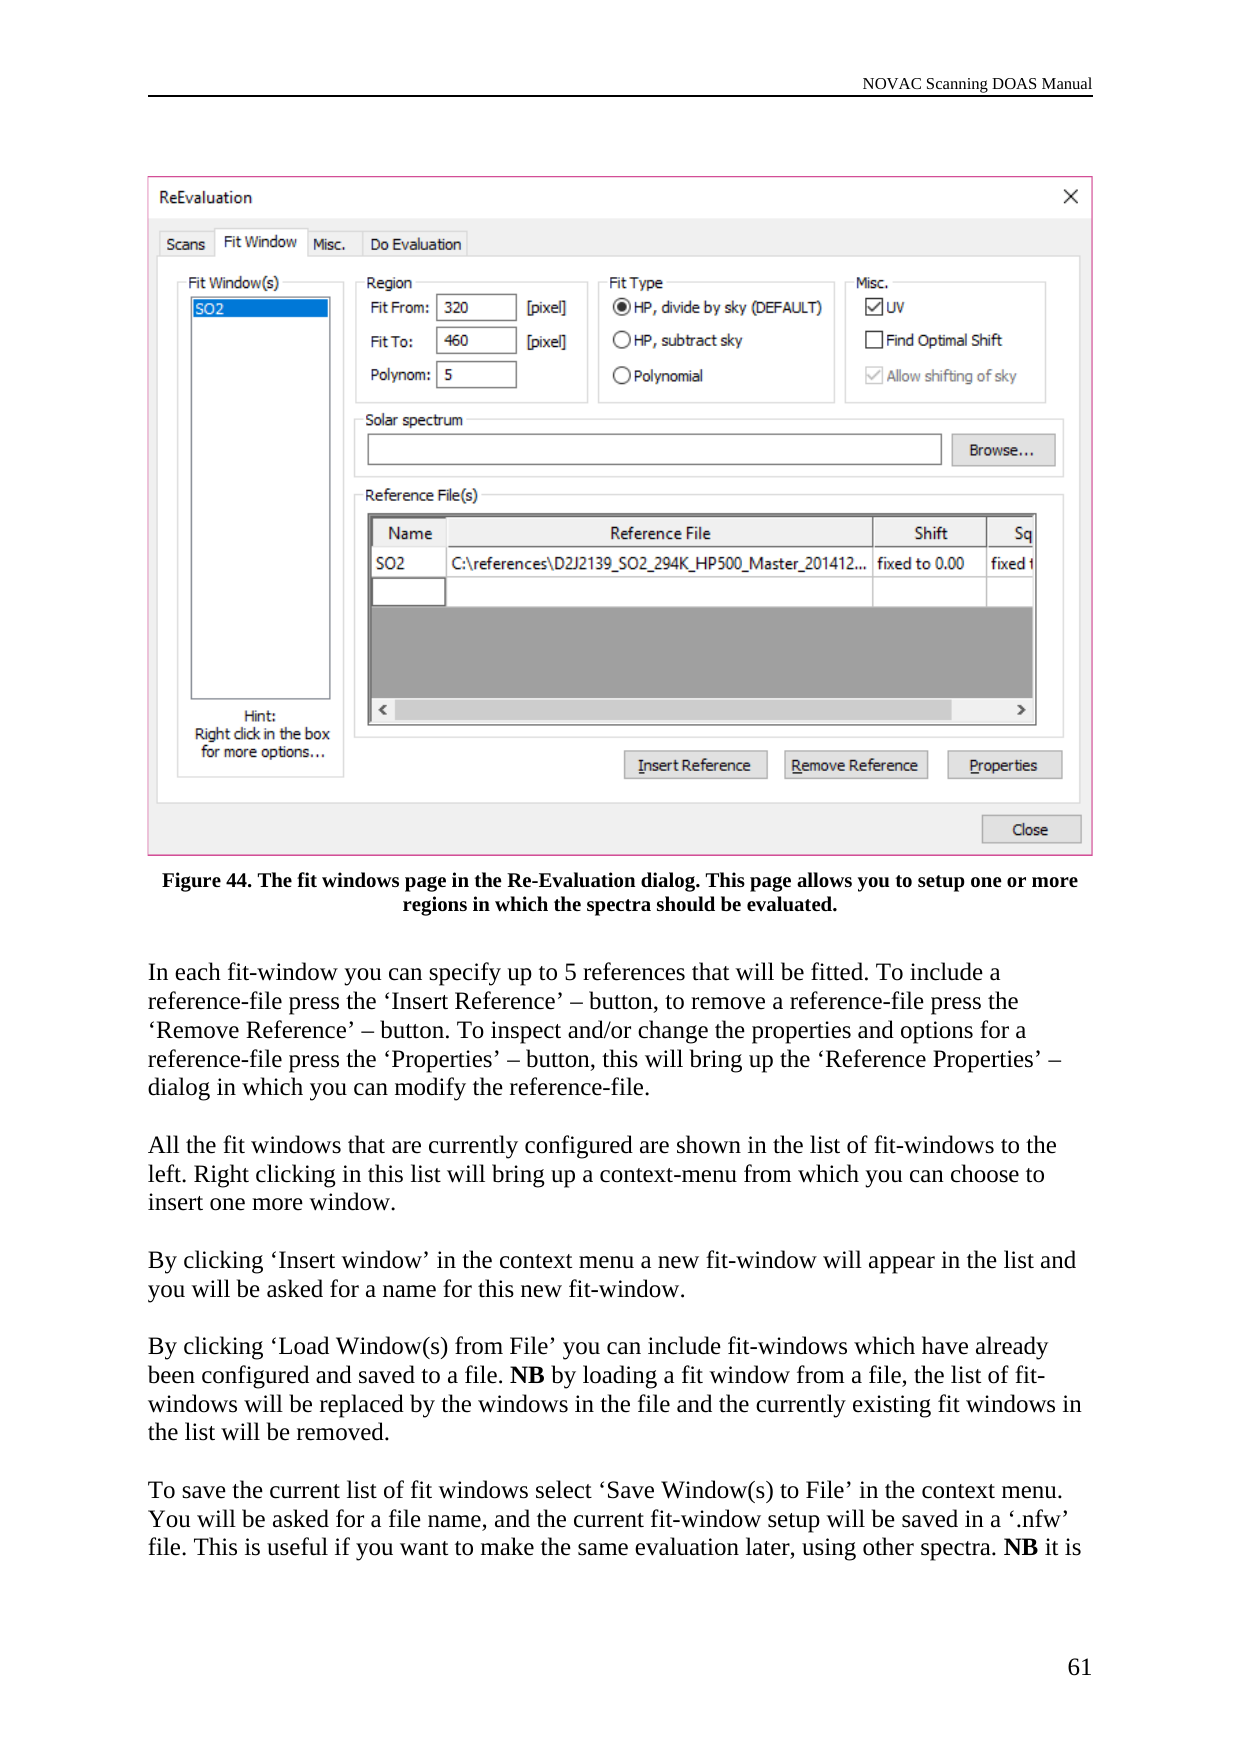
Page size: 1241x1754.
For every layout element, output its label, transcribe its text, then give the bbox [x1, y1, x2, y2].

text In each fit-window you can specify up to 5 references that will be fitted. To include a reference-file press the ‘Insert Reference’ – button, to remove a reference-file press the ‘Remove Reference’ – button. To inspect and/or change the properties and options for a reference-file press the ‘Properties’ – button, this will bring up the ‘Reference Properties’ – dialog in which you can modify the reference-file. [148, 957, 1093, 1101]
text Figure 44. The fit windows page in the Re-Evaluation dialog. This page allows you to setup one or more regions in which the spectra should be evaluated. [148, 868, 1093, 916]
picture [147, 176, 1093, 856]
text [148, 1475, 1093, 1561]
text All the fit windows that are currently configured are shown in the list of fit-windows to the left. Right clicking in this list will bring up a context-menu from which you can choose to insert one more window. [148, 1130, 1093, 1216]
text By clicking ‘Insert window’ in the context menu a new fit-window will appear in the list and you will be asked for a name for this new fit-window. [148, 1245, 1093, 1302]
text By clicking ‘Load Window(s) from File’ you can include fit-windows which have already been configured and saved to a file. NB by loading a fit window from a file, the list of fit-windows will be replaced by the windows in the file and the currently existing fit windows in the list will be removed. [148, 1331, 1093, 1446]
